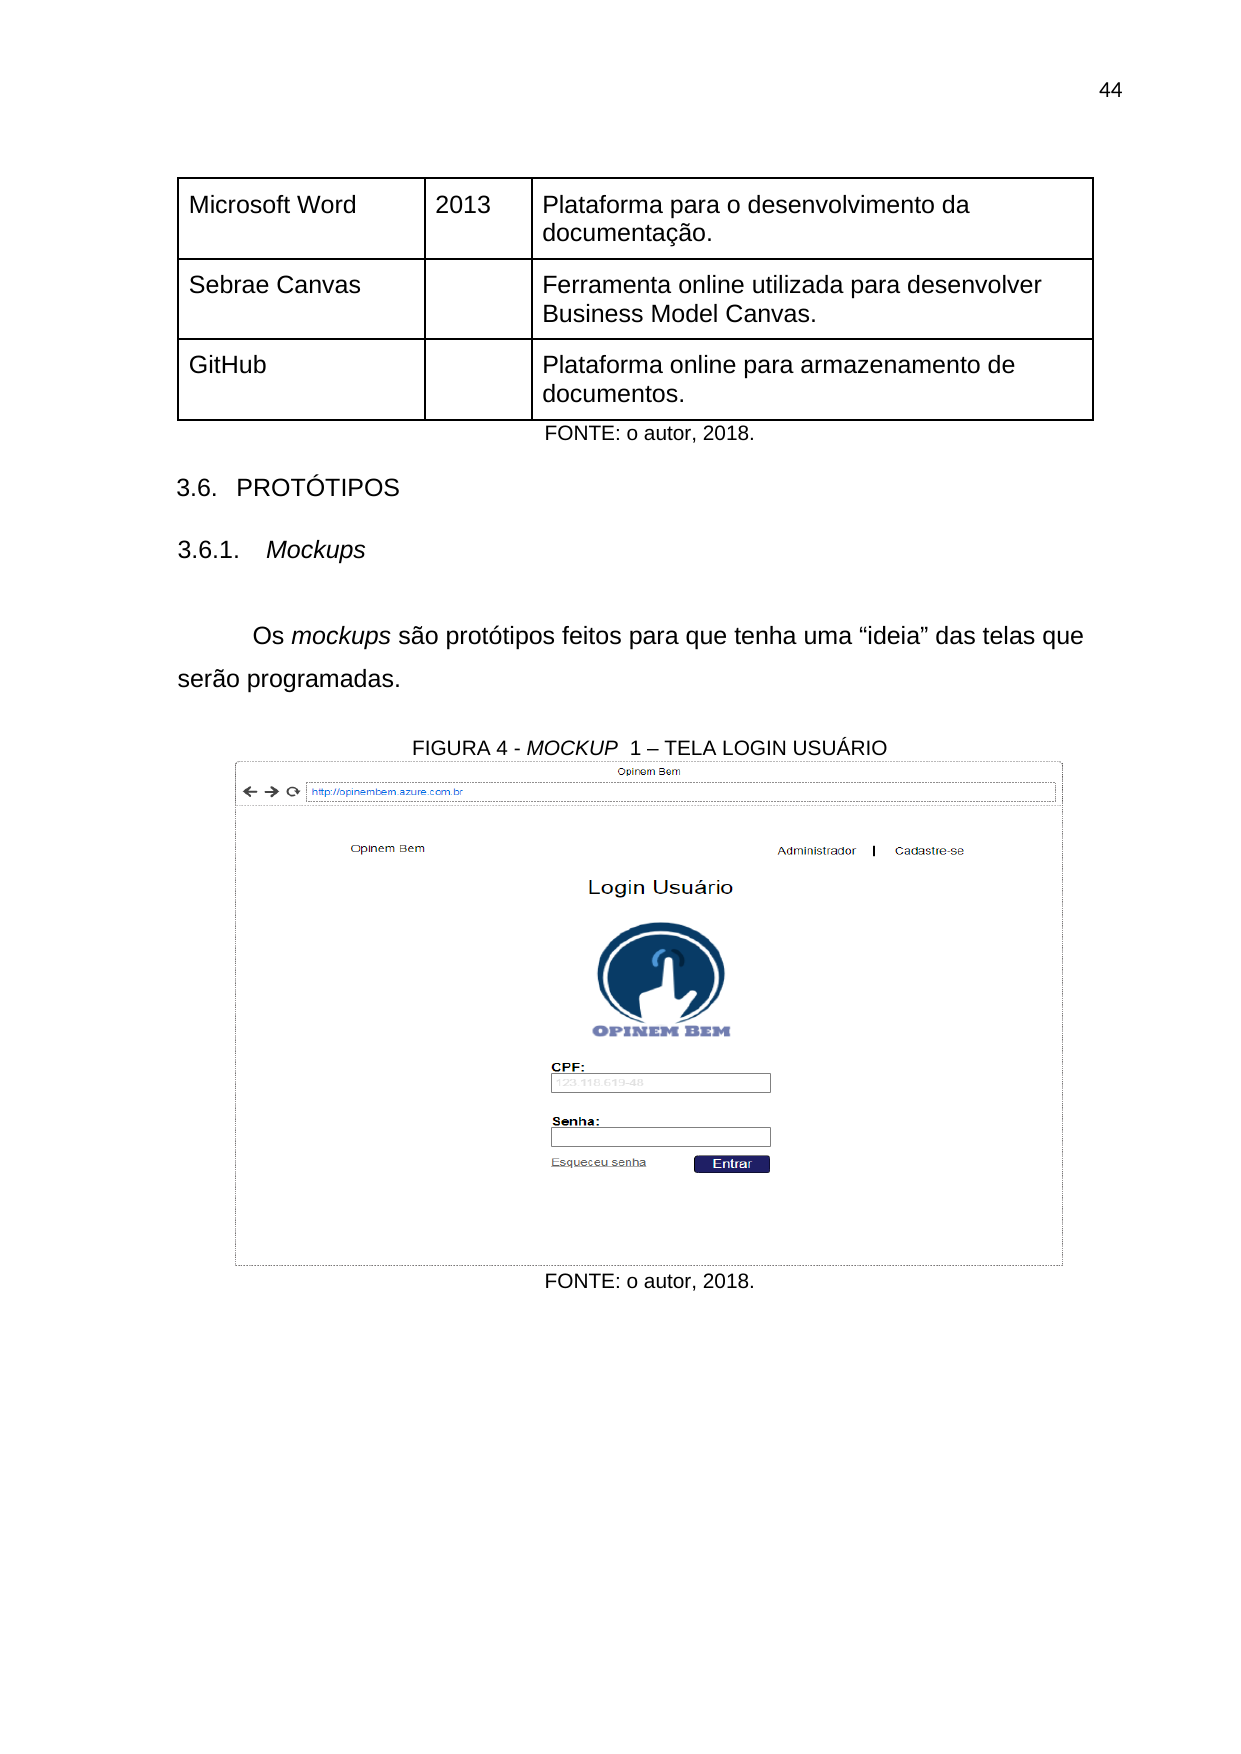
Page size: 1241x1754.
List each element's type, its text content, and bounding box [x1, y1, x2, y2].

table_cell Plataforma para o desenvolvimento da documentação. [533, 179, 1092, 258]
text PROTÓTIPOS [176, 472, 1122, 501]
table_cell GitHub [179, 340, 424, 418]
table_cell [426, 340, 531, 418]
table_cell [426, 260, 531, 338]
list Mockups [177, 534, 1122, 563]
table_cell Sebrae Canvas [179, 260, 424, 338]
picture [231, 759, 1068, 1270]
text Os mockups são protótipos feitos para que tenha uma “ideia” das telas que serão programadas. [177, 621, 1122, 693]
table_cell Plataforma online para armazenamento de documentos. [533, 340, 1092, 418]
text FONTE: o autor, 2018. [177, 1269, 1122, 1293]
table_cell 2013 [426, 179, 531, 258]
table_cell Ferramenta online utilizada para desenvolver Business Model Canvas. [533, 260, 1092, 338]
text FONTE: o autor, 2018. [177, 421, 1122, 444]
table_cell Microsoft Word [179, 179, 424, 258]
